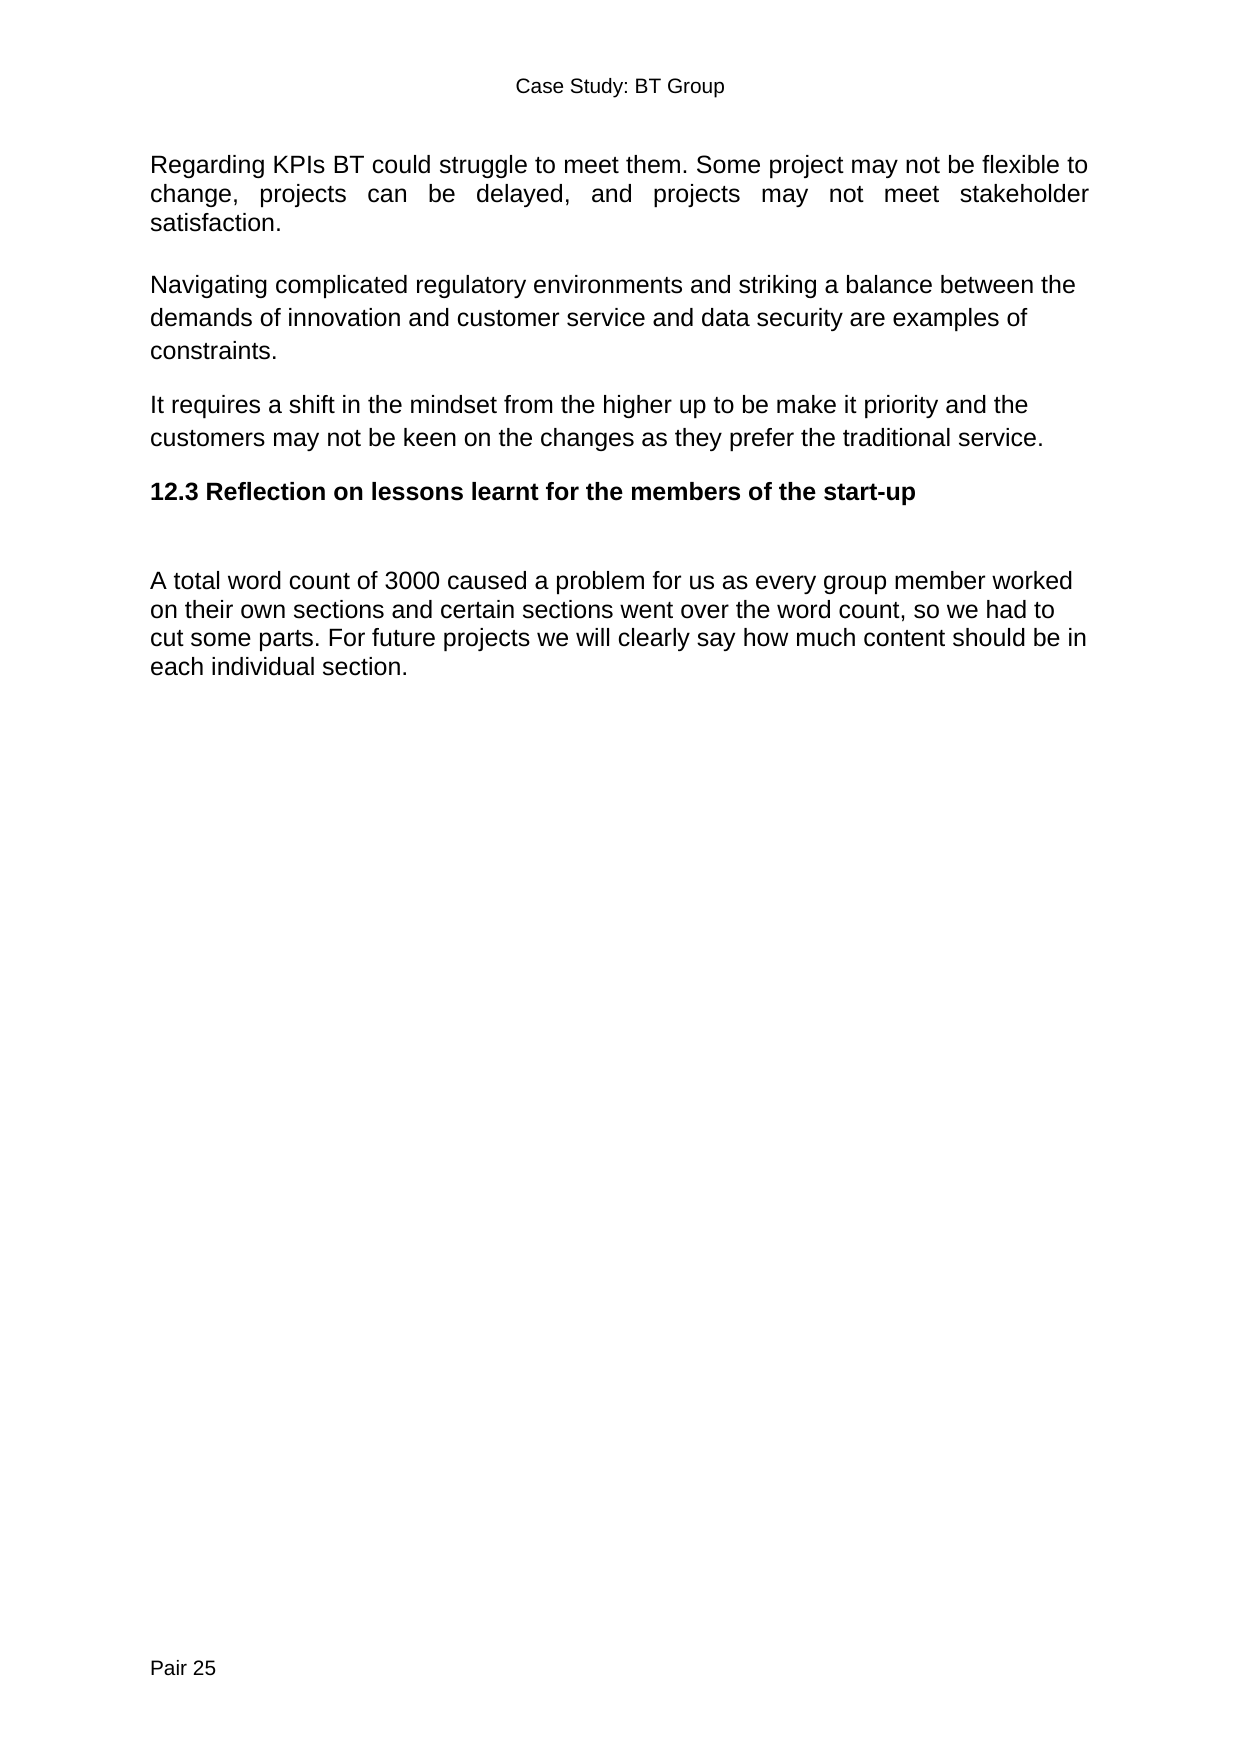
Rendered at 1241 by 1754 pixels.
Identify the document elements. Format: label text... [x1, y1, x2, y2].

text Navigating complicated regulatory environments and striking a balance between the demands of innovation and customer service and data security are examples of constraints. [150, 270, 1090, 365]
text Regarding KPIs BT could struggle to meet them. Some project may not be flexible to change, projects can be delayed, and projects may not meet stakeholder satisfaction. [150, 150, 1090, 236]
text A total word count of 3000 caused a problem for us as every group member worked on their own sections and certain sections went over the word count, so we had to cut some parts. For future projects we will clearly say how much content should be in each individual section. [150, 566, 1090, 681]
text It requires a shift in the mindset from the higher up to be make it priority and the customers may not be keen on the changes as they prefer the traditional service. [150, 390, 1090, 452]
subtitle 12.3 Reflection on lessons learnt for the members of the start-up [150, 477, 1090, 506]
